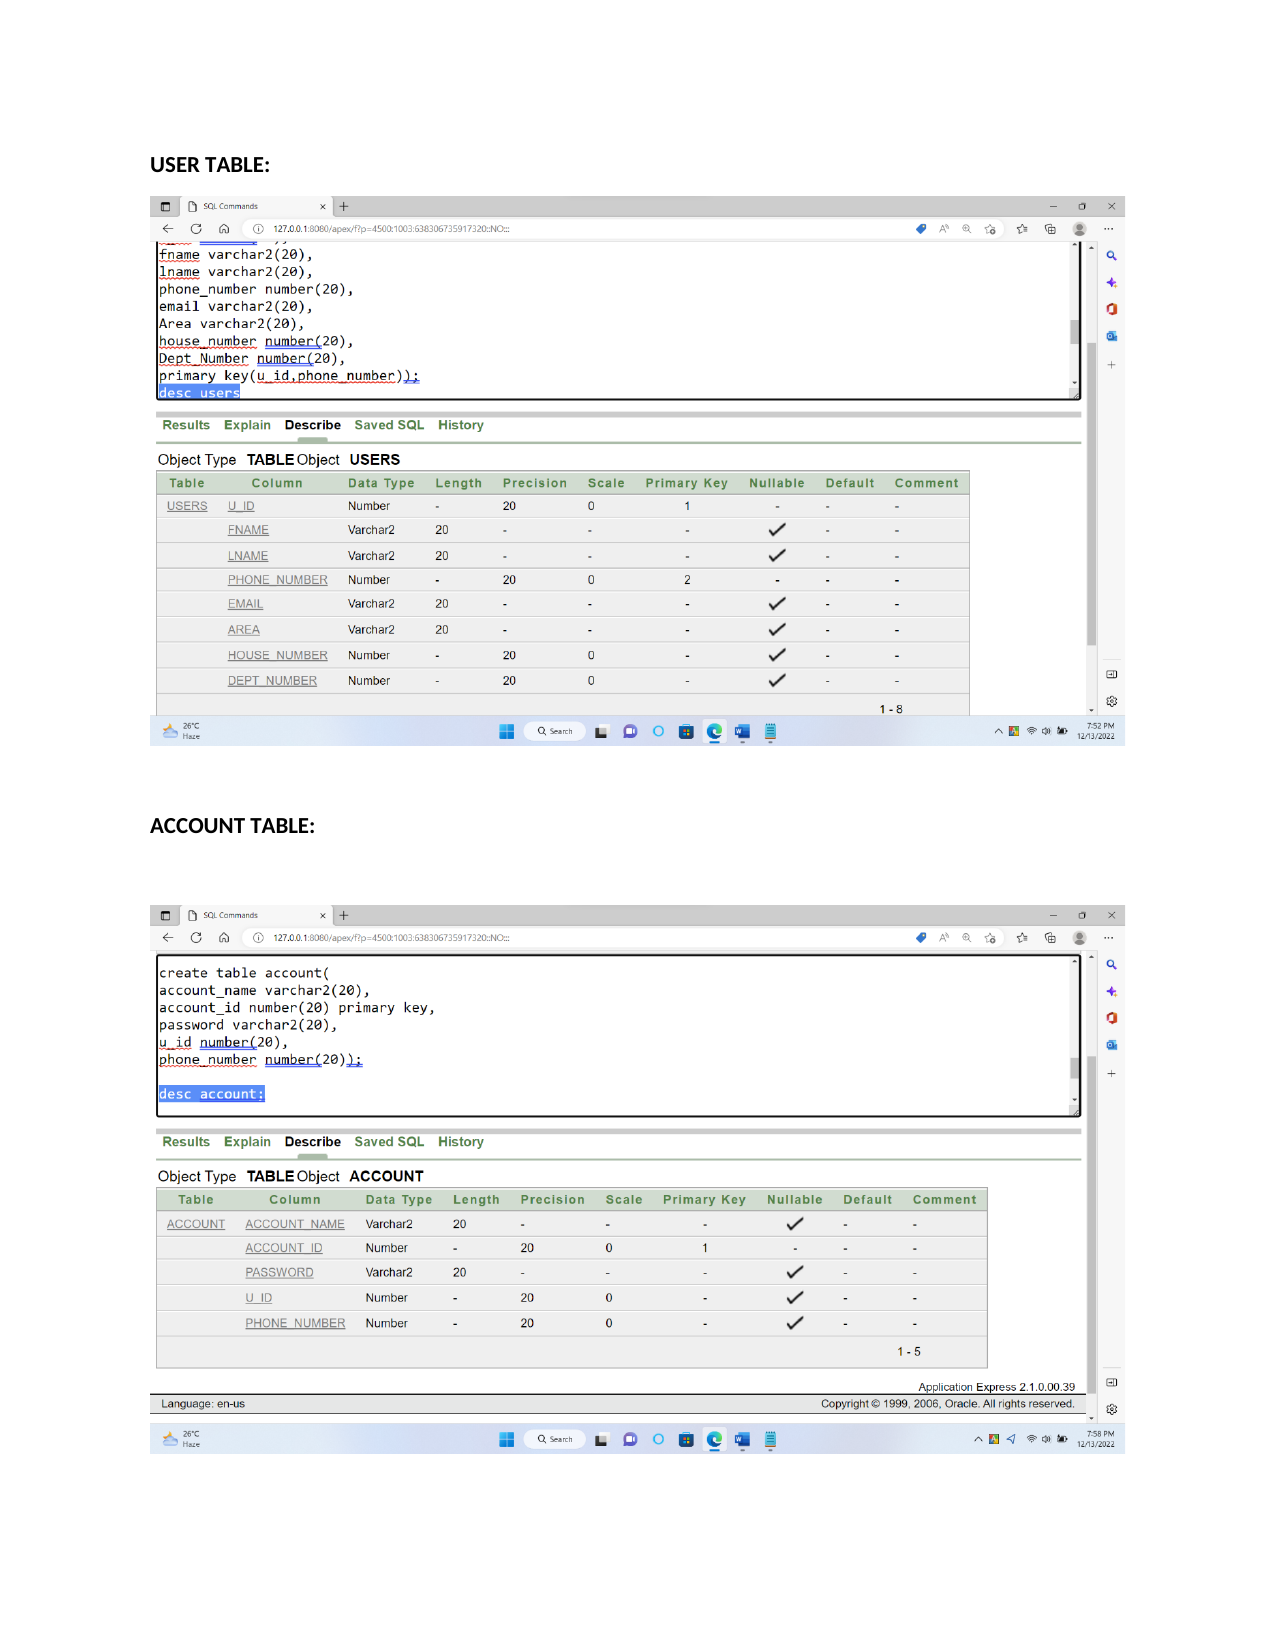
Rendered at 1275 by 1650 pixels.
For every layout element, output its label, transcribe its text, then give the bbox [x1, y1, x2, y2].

text USER TABLE: [150, 150, 1125, 178]
picture [150, 905, 1125, 1454]
text ACCOUNT TABLE: [150, 811, 1125, 839]
picture [150, 196, 1125, 746]
